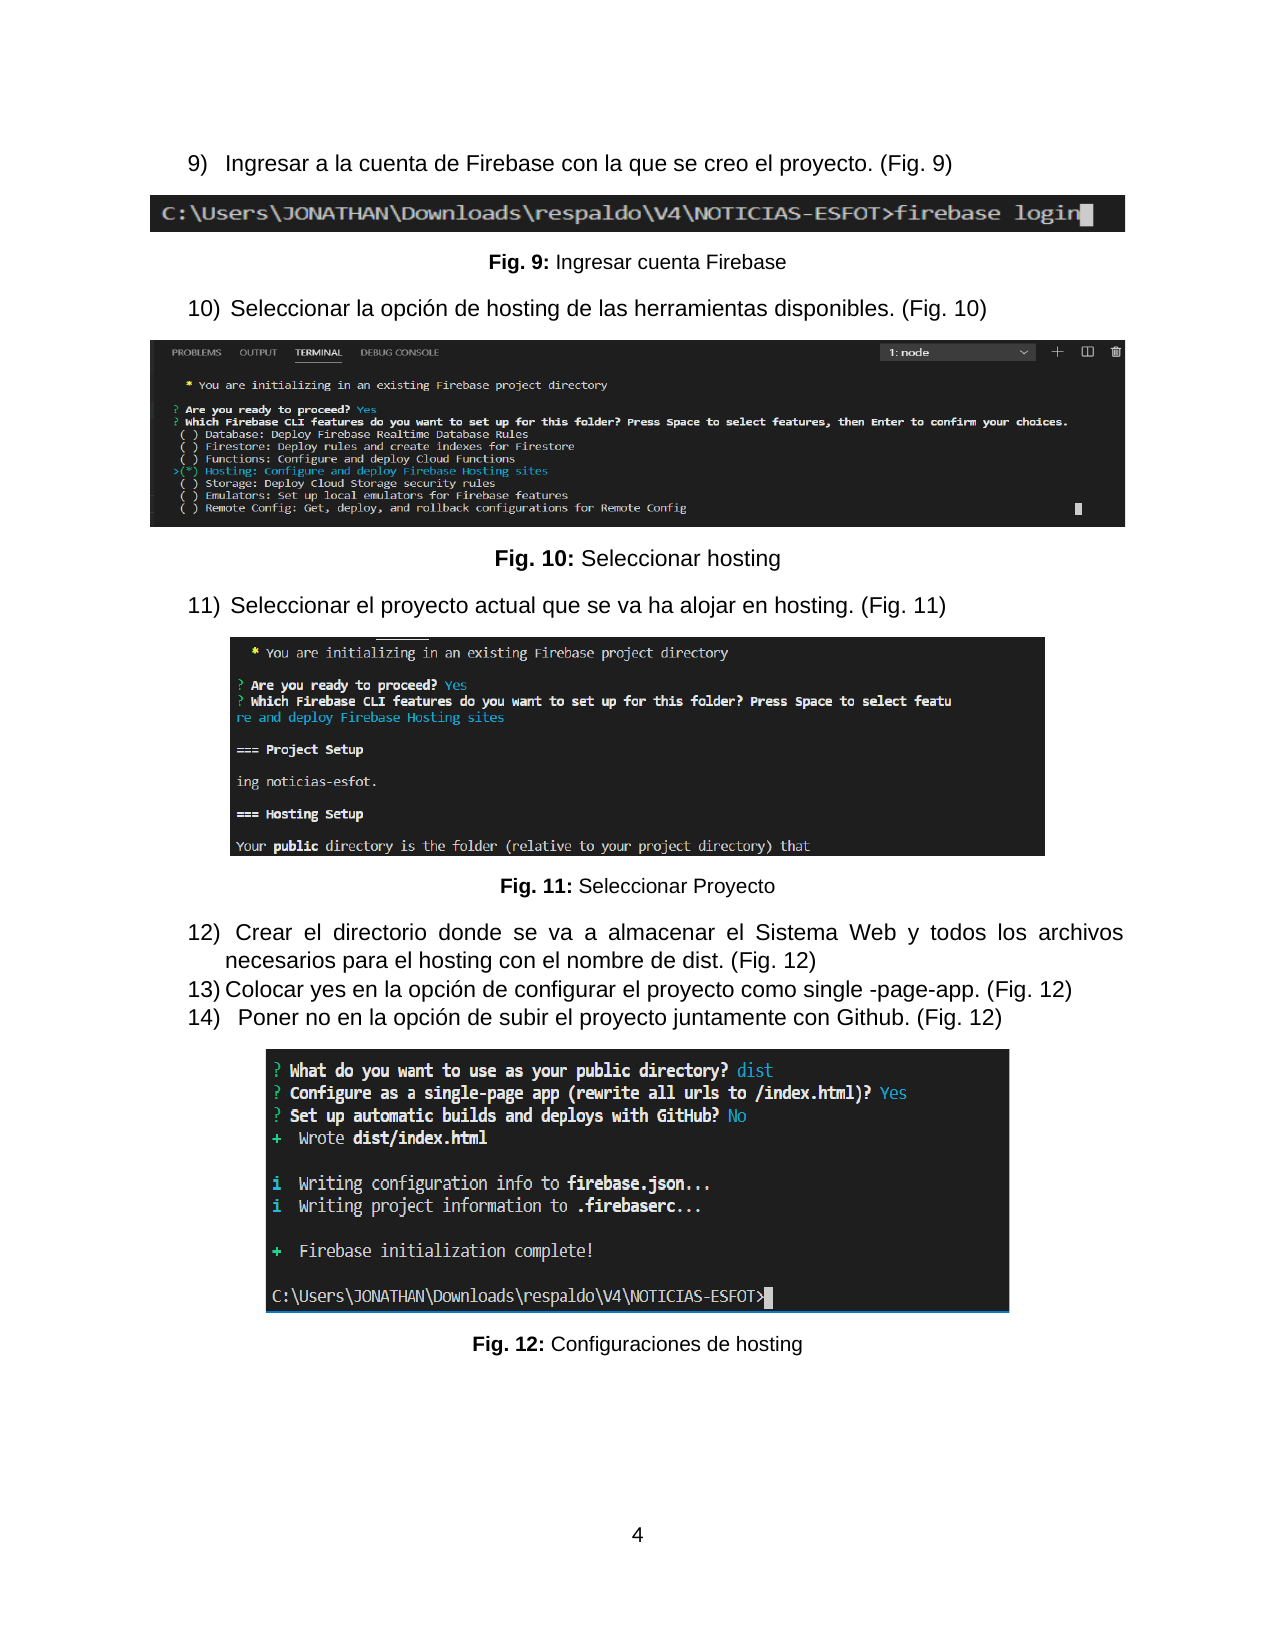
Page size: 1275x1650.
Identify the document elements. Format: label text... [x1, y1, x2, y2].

list Ingresar a la cuenta de Firebase con la que se creo el proyecto. (Fig. 9) [187, 150, 1125, 176]
text Fig. 12: Configuraciones de hosting [150, 1332, 1125, 1356]
text Fig. 10: Seleccionar hosting [150, 545, 1125, 572]
picture [230, 637, 1045, 856]
list Crear el directorio donde se va a almacenar el Sistema Web y todos los archivos necesarios para el hosting con el nombre de dist. (Fig. 12) [187, 919, 1125, 974]
list Colocar yes en la opción de configurar el proyecto como single -page-app. (Fig. 12) [187, 976, 1125, 1002]
picture [150, 340, 1125, 527]
list Seleccionar la opción de hosting de las herramientas disponibles. (Fig. 10) [187, 295, 1125, 321]
text Fig. 11: Seleccionar Proyecto [150, 874, 1125, 898]
list Poner no en la opción de subir el proyecto juntamente con Github. (Fig. 12) [187, 1004, 1125, 1031]
picture [150, 195, 1125, 232]
picture [265, 1049, 1010, 1313]
text Fig. 9: Ingresar cuenta Firebase [150, 250, 1125, 274]
list Seleccionar el proyecto actual que se va ha alojar en hosting. (Fig. 11) [187, 592, 1125, 619]
